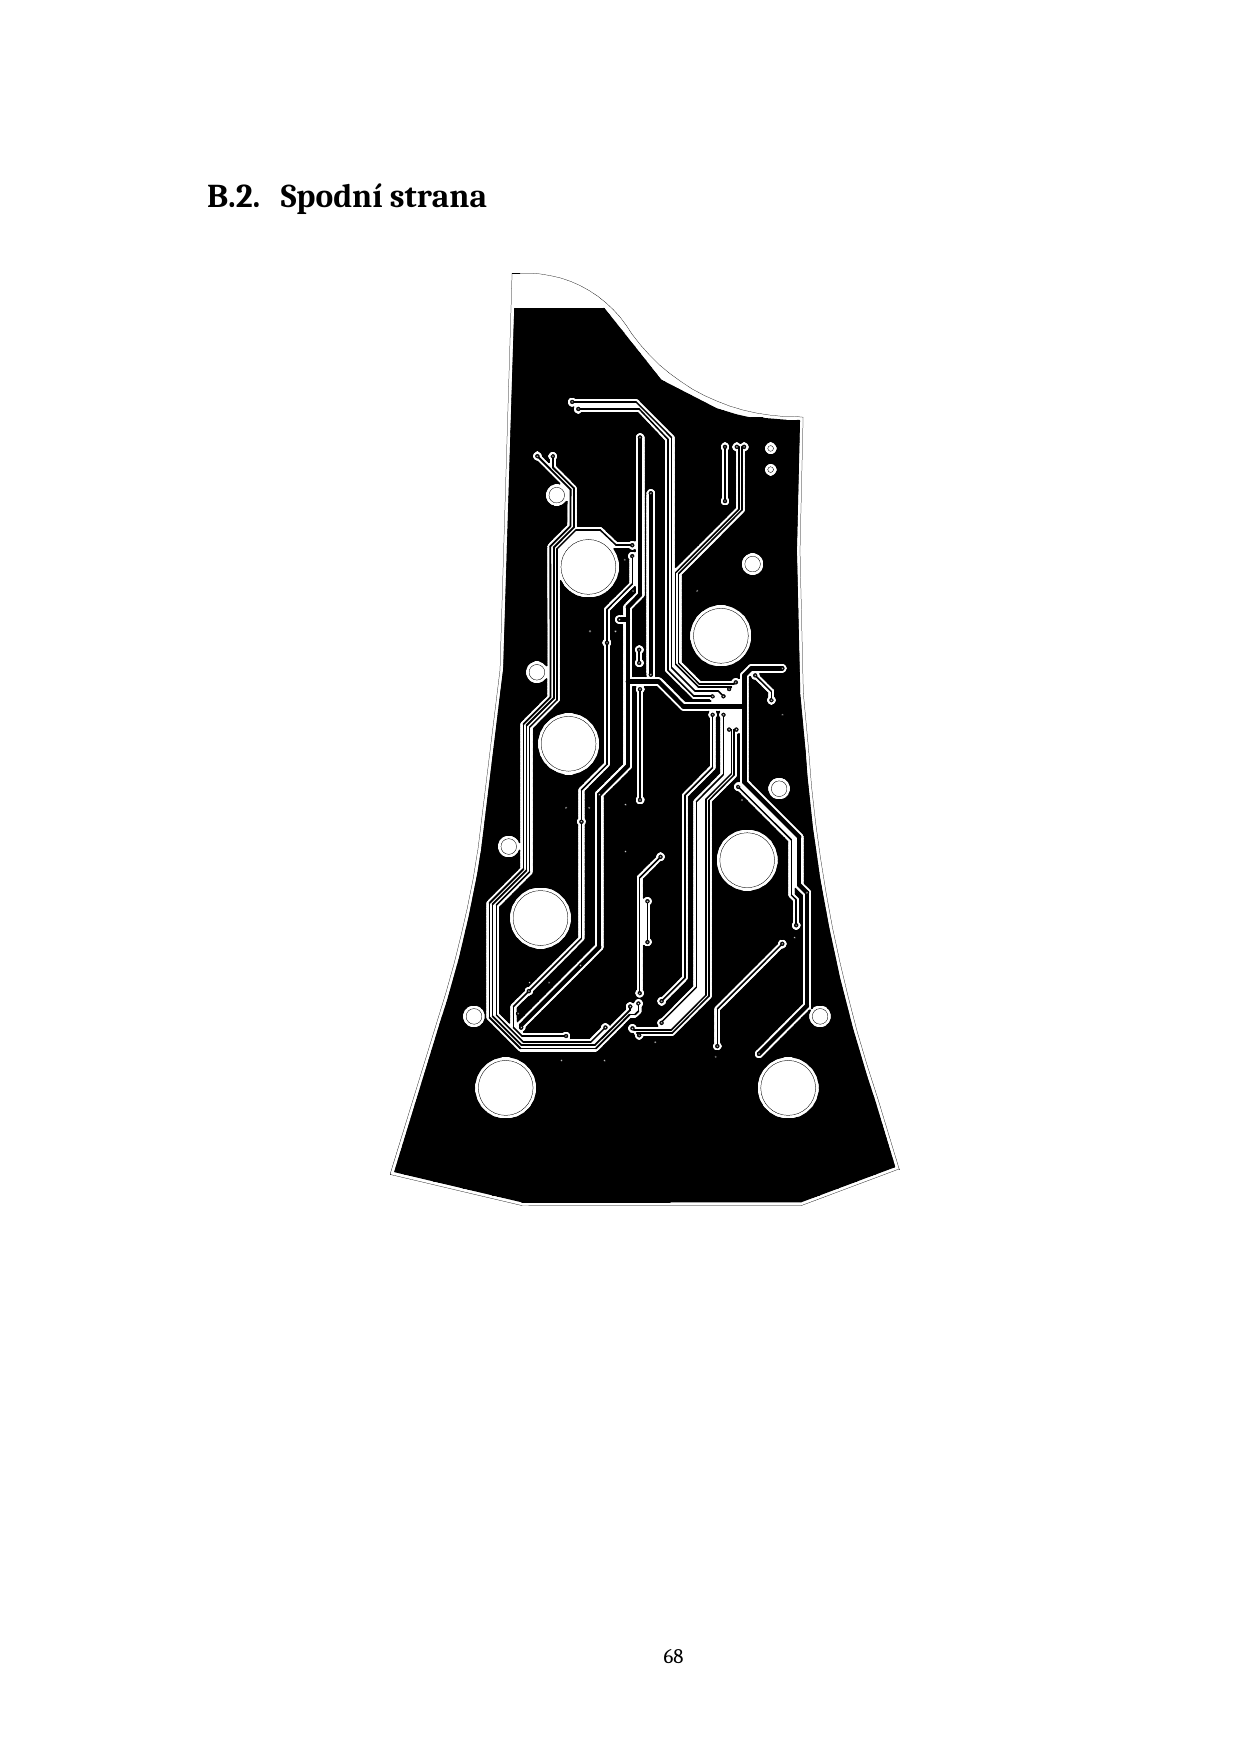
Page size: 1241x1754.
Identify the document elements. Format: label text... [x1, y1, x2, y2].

text Spodní strana [207, 177, 1092, 216]
